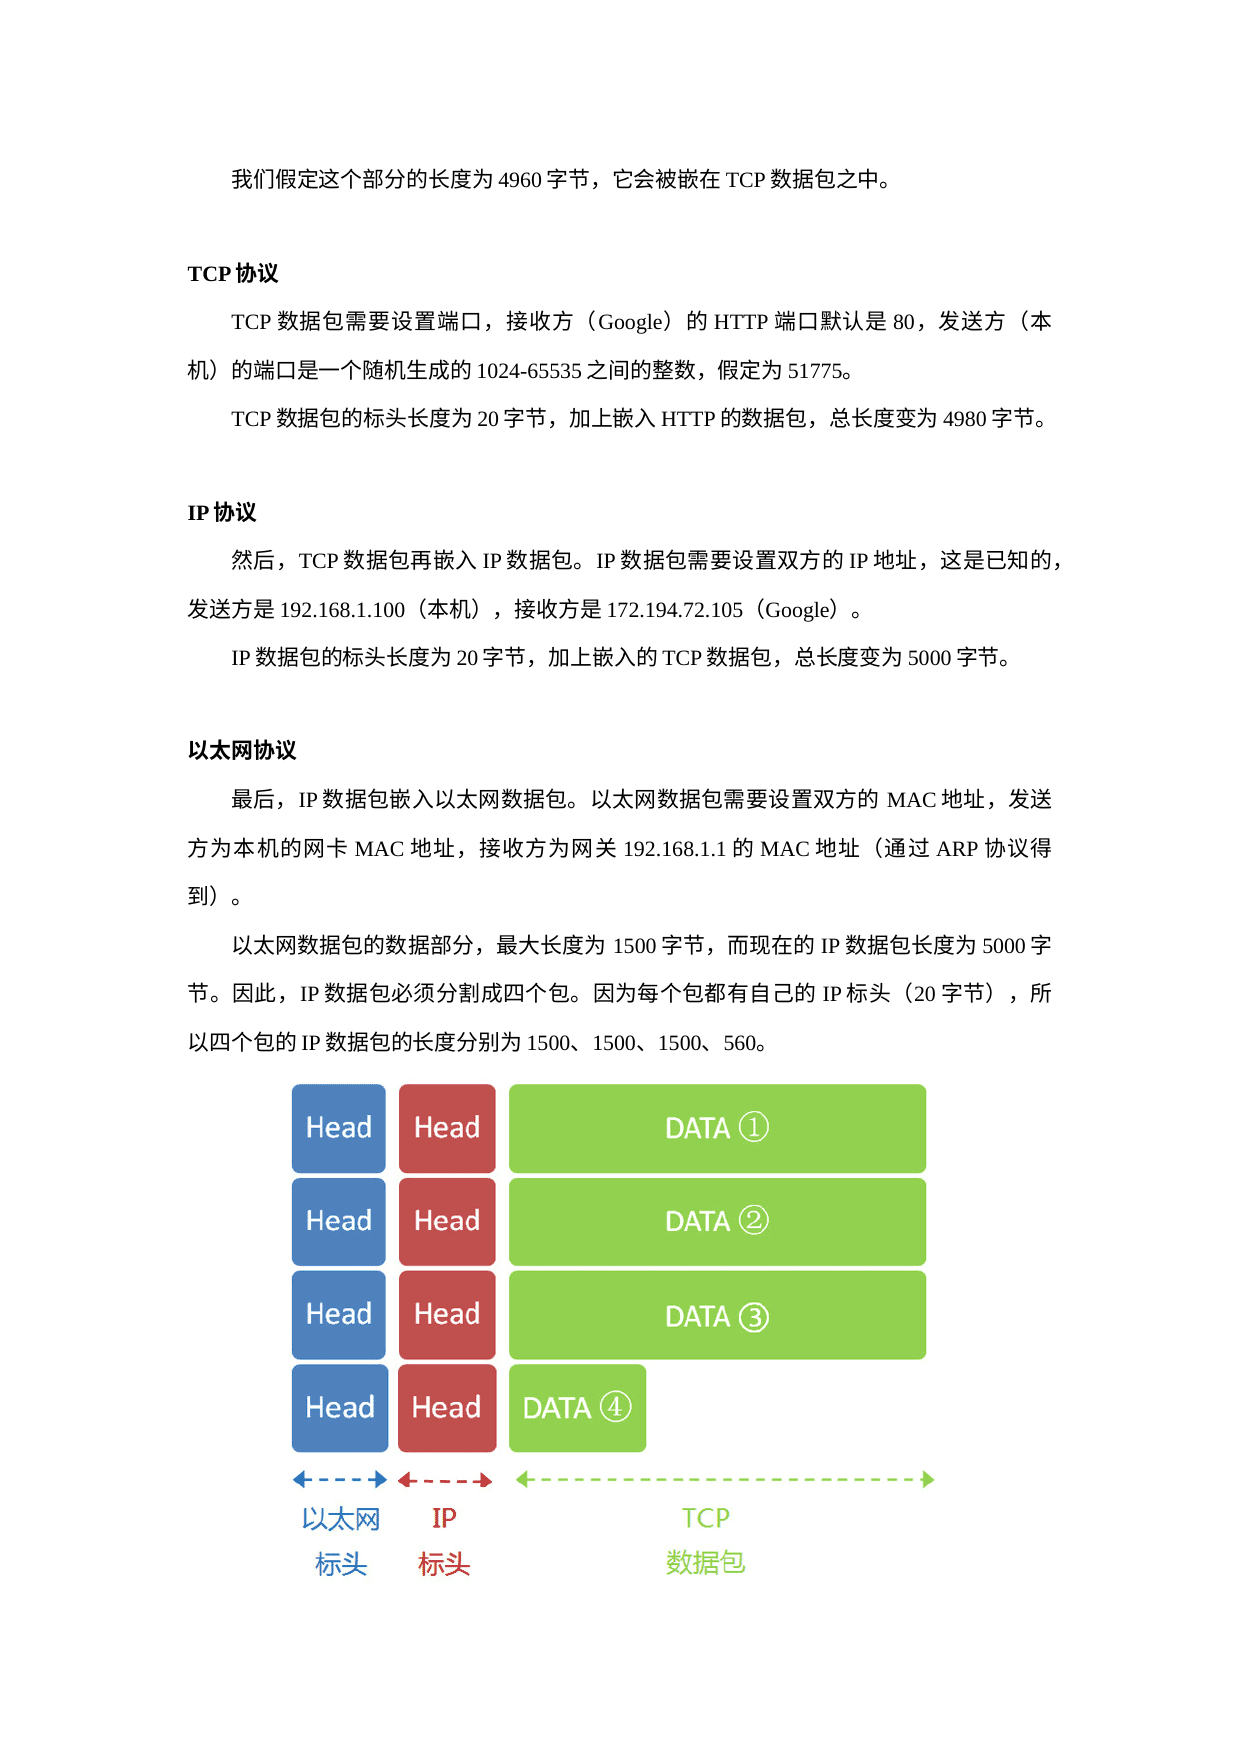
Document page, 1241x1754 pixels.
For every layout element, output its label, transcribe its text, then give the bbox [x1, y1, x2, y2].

text 我们假定这个部分的长度为4960字节，它会被嵌在TCP数据包之中。 [187, 162, 1053, 194]
subtitle TCP协议 [187, 255, 1053, 288]
text IP数据包的标头长度为20字节，加上嵌入的TCP数据包，总长度变为5000字节。 [187, 640, 1053, 672]
subtitle IP协议 [187, 494, 1053, 527]
picture [285, 1073, 981, 1596]
text TCP数据包需要设置端口，接收方（Google）的HTTP端口默认是80，发送方（本机）的端口是一个随机生成的1024-65535之间的整数，假定为51775。 [187, 304, 1053, 385]
text TCP数据包的标头长度为20字节，加上嵌入HTTP的数据包，总长度变为4980字节。 [187, 401, 1053, 433]
subtitle 以太网协议 [187, 733, 1053, 766]
text 然后，TCP数据包再嵌入IP数据包。IP数据包需要设置双方的IP地址，这是已知的，发送方是192.168.1.100（本机），接收方是172.194.72.105（Google）。 [187, 543, 1053, 624]
text 最后，IP数据包嵌入以太网数据包。以太网数据包需要设置双方的MAC地址，发送方为本机的网卡MAC地址，接收方为网关192.168.1.1的MAC地址（通过ARP协议得到）。 [187, 781, 1053, 911]
text 以太网数据包的数据部分，最大长度为1500字节，而现在的IP数据包长度为5000字节。因此，IP数据包必须分割成四个包。因为每个包都有自己的IP标头（20字节），所以四个包的IP数据包的长度分别为1500、1500、1500、560。 [187, 927, 1053, 1057]
